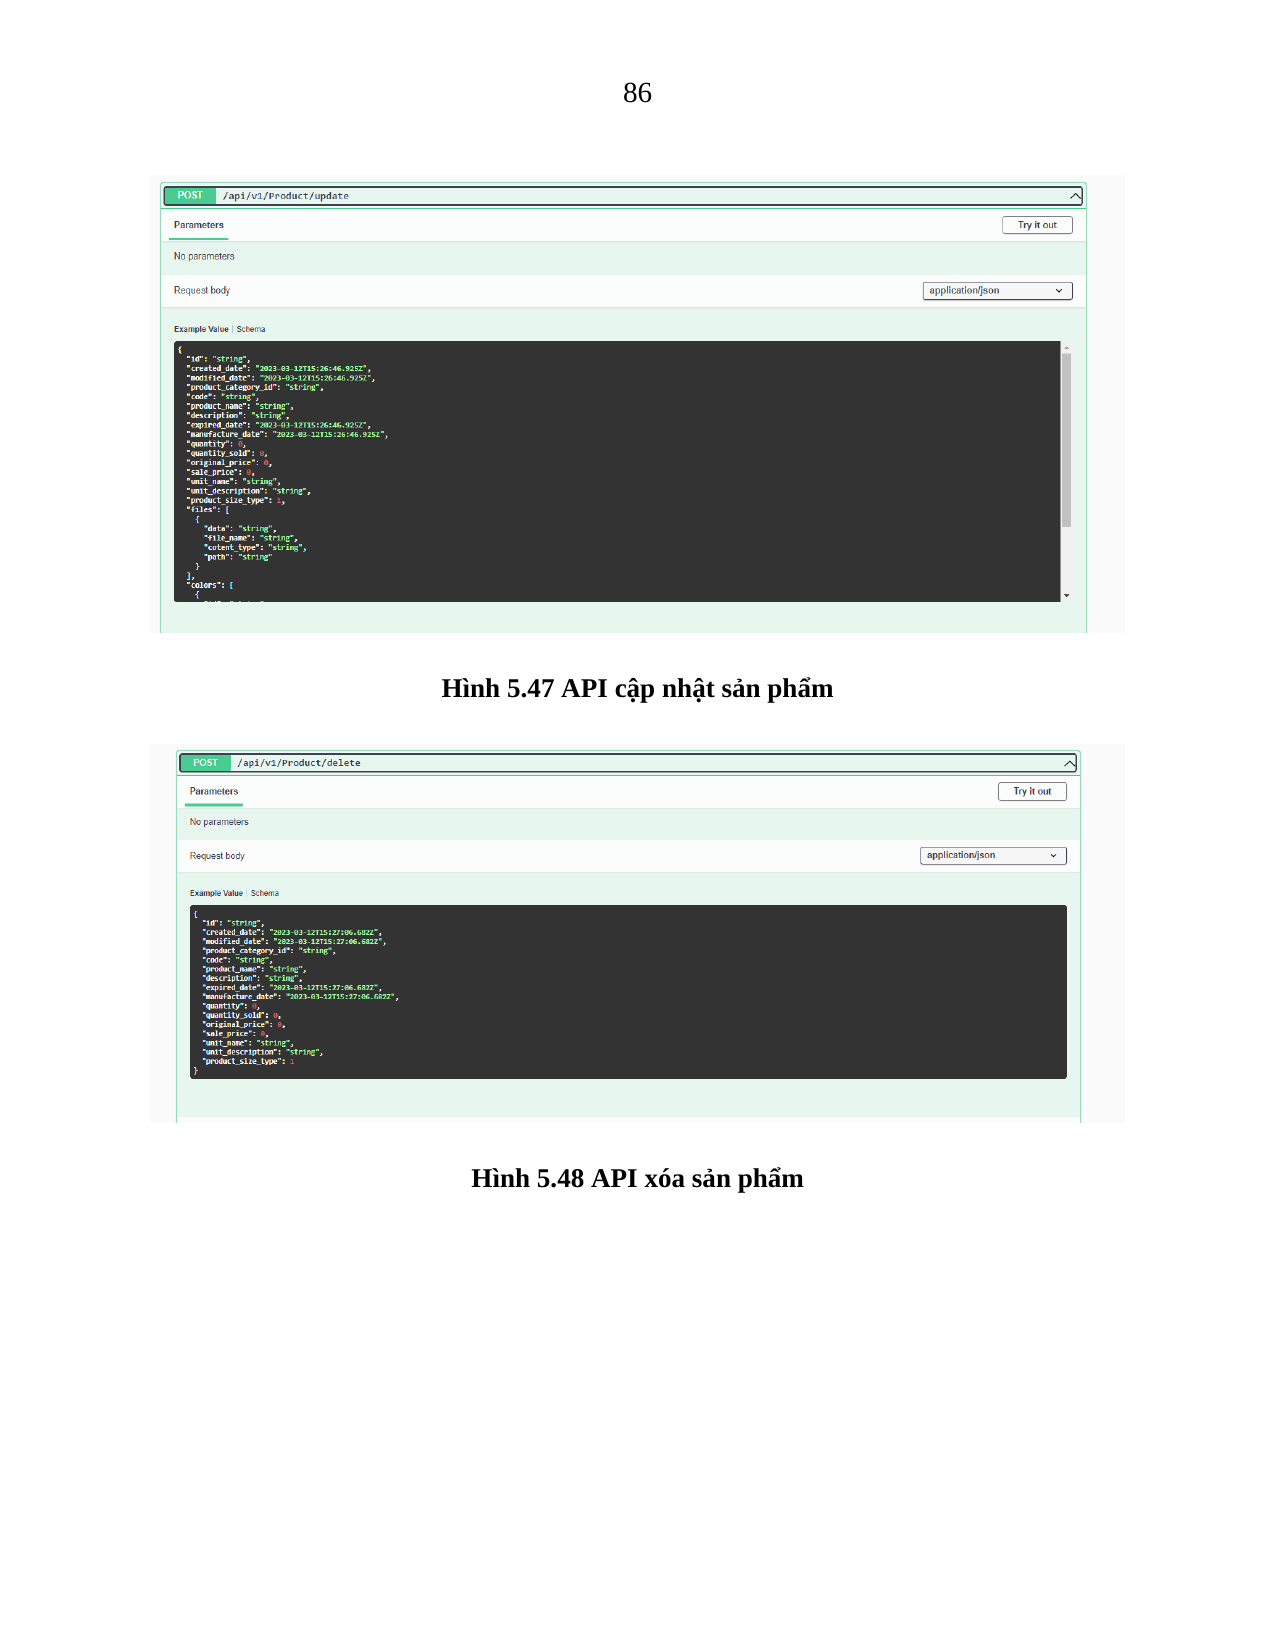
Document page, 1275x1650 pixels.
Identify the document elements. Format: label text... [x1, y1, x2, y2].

text Hình 5.48 API xóa sản phẩm [150, 1162, 1125, 1193]
picture [150, 744, 1125, 1123]
picture [150, 175, 1125, 633]
text Hình 5.47 API cập nhật sản phẩm [150, 673, 1125, 704]
